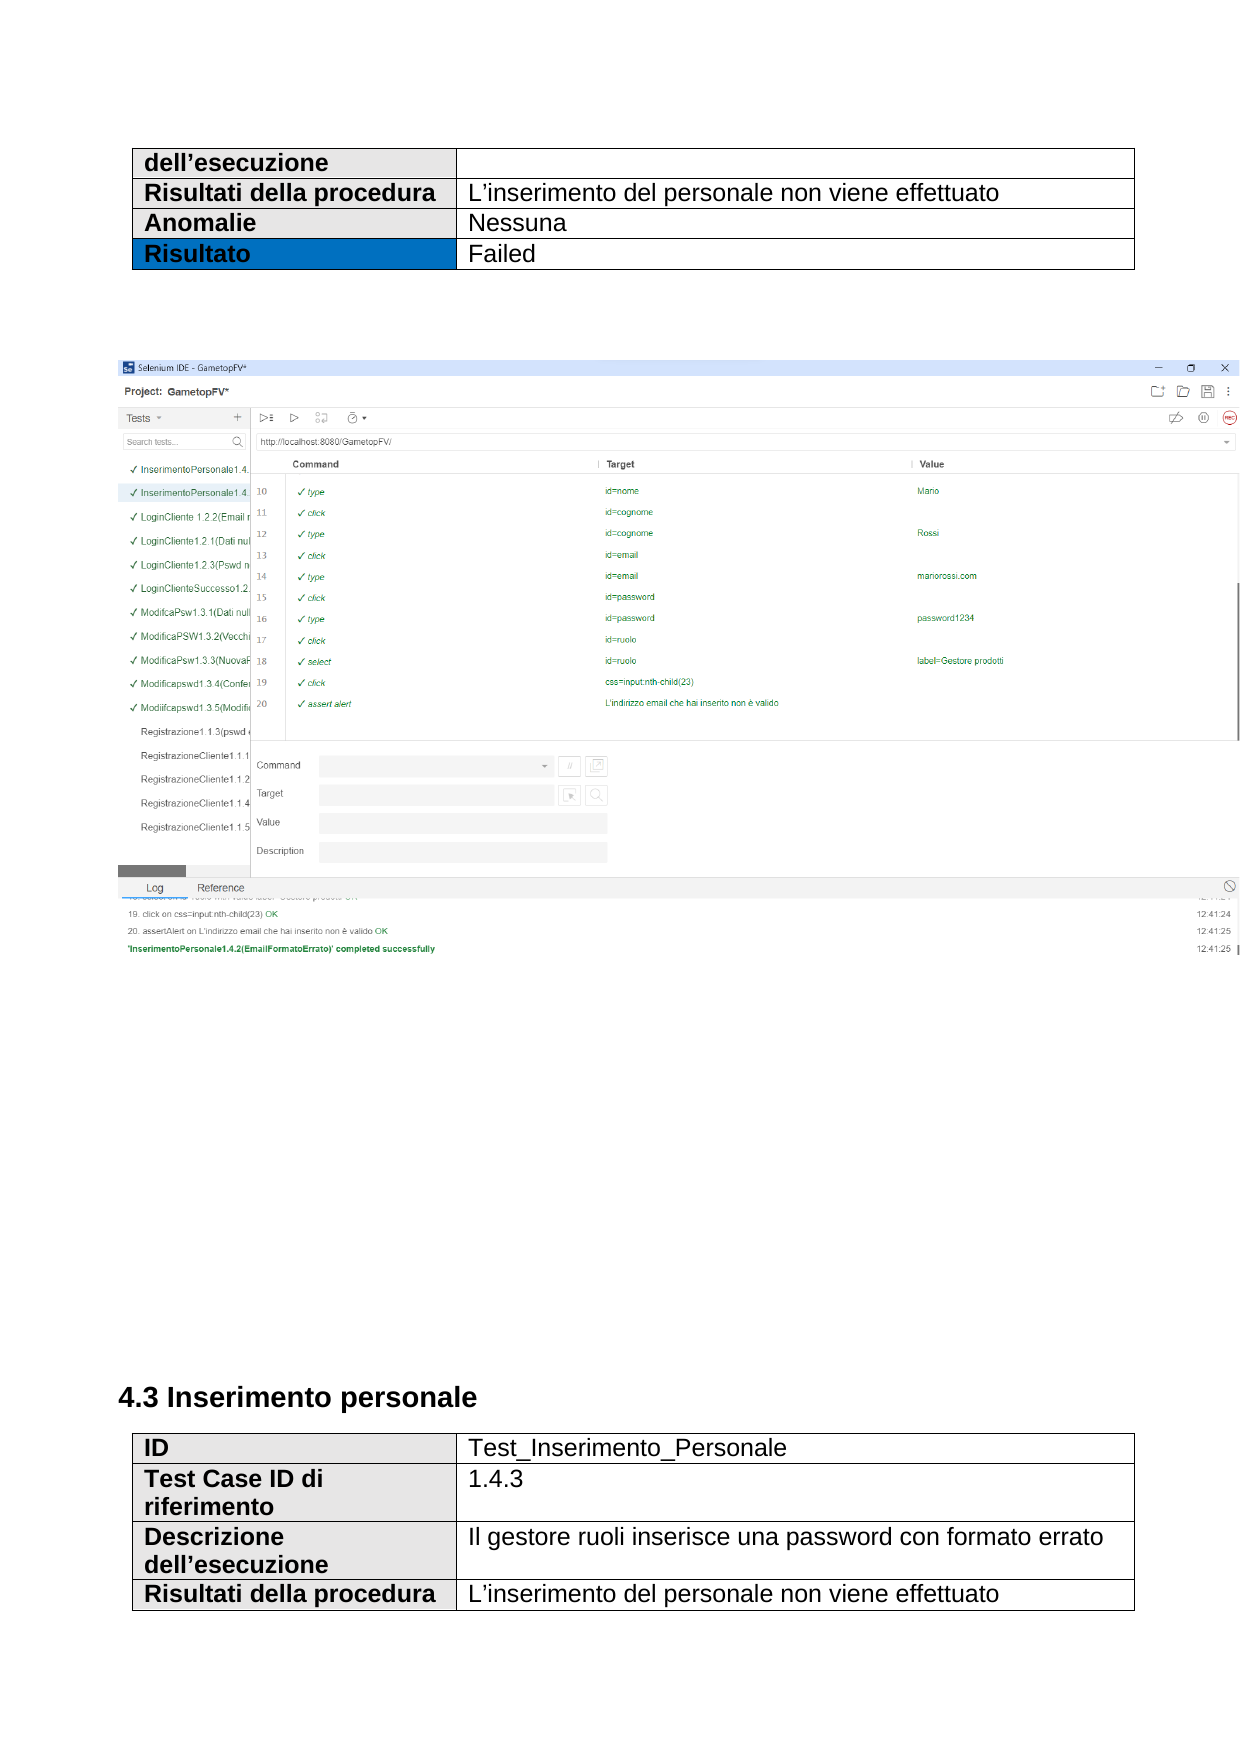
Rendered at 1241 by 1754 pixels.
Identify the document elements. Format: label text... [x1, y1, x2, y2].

table_cell Test Case ID di riferimento [133, 1464, 456, 1521]
table_header ID [133, 1434, 456, 1463]
table_cell Risultati della procedura [133, 179, 456, 208]
table_cell L’inserimento del personale non viene effettuato [457, 1580, 1134, 1609]
text 4.3 Inserimento personale [118, 1380, 1122, 1414]
table_header Test_Inserimento_Personale [457, 1434, 1134, 1463]
table_cell Risultato [133, 239, 456, 269]
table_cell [457, 149, 1134, 177]
table_cell Anomalie [133, 209, 456, 238]
table_cell Failed [457, 239, 1134, 269]
table_cell Risultati della procedura [133, 1580, 456, 1609]
table_cell Il gestore ruoli inserisce una password con formato errato [457, 1522, 1134, 1579]
table_cell 1.4.3 [457, 1464, 1134, 1521]
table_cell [133, 149, 456, 177]
table_cell Nessuna [457, 209, 1134, 238]
table_cell L’inserimento del personale non viene effettuato [457, 179, 1134, 208]
table_cell Descrizione dell’esecuzione [133, 1522, 456, 1579]
picture [118, 360, 1240, 955]
